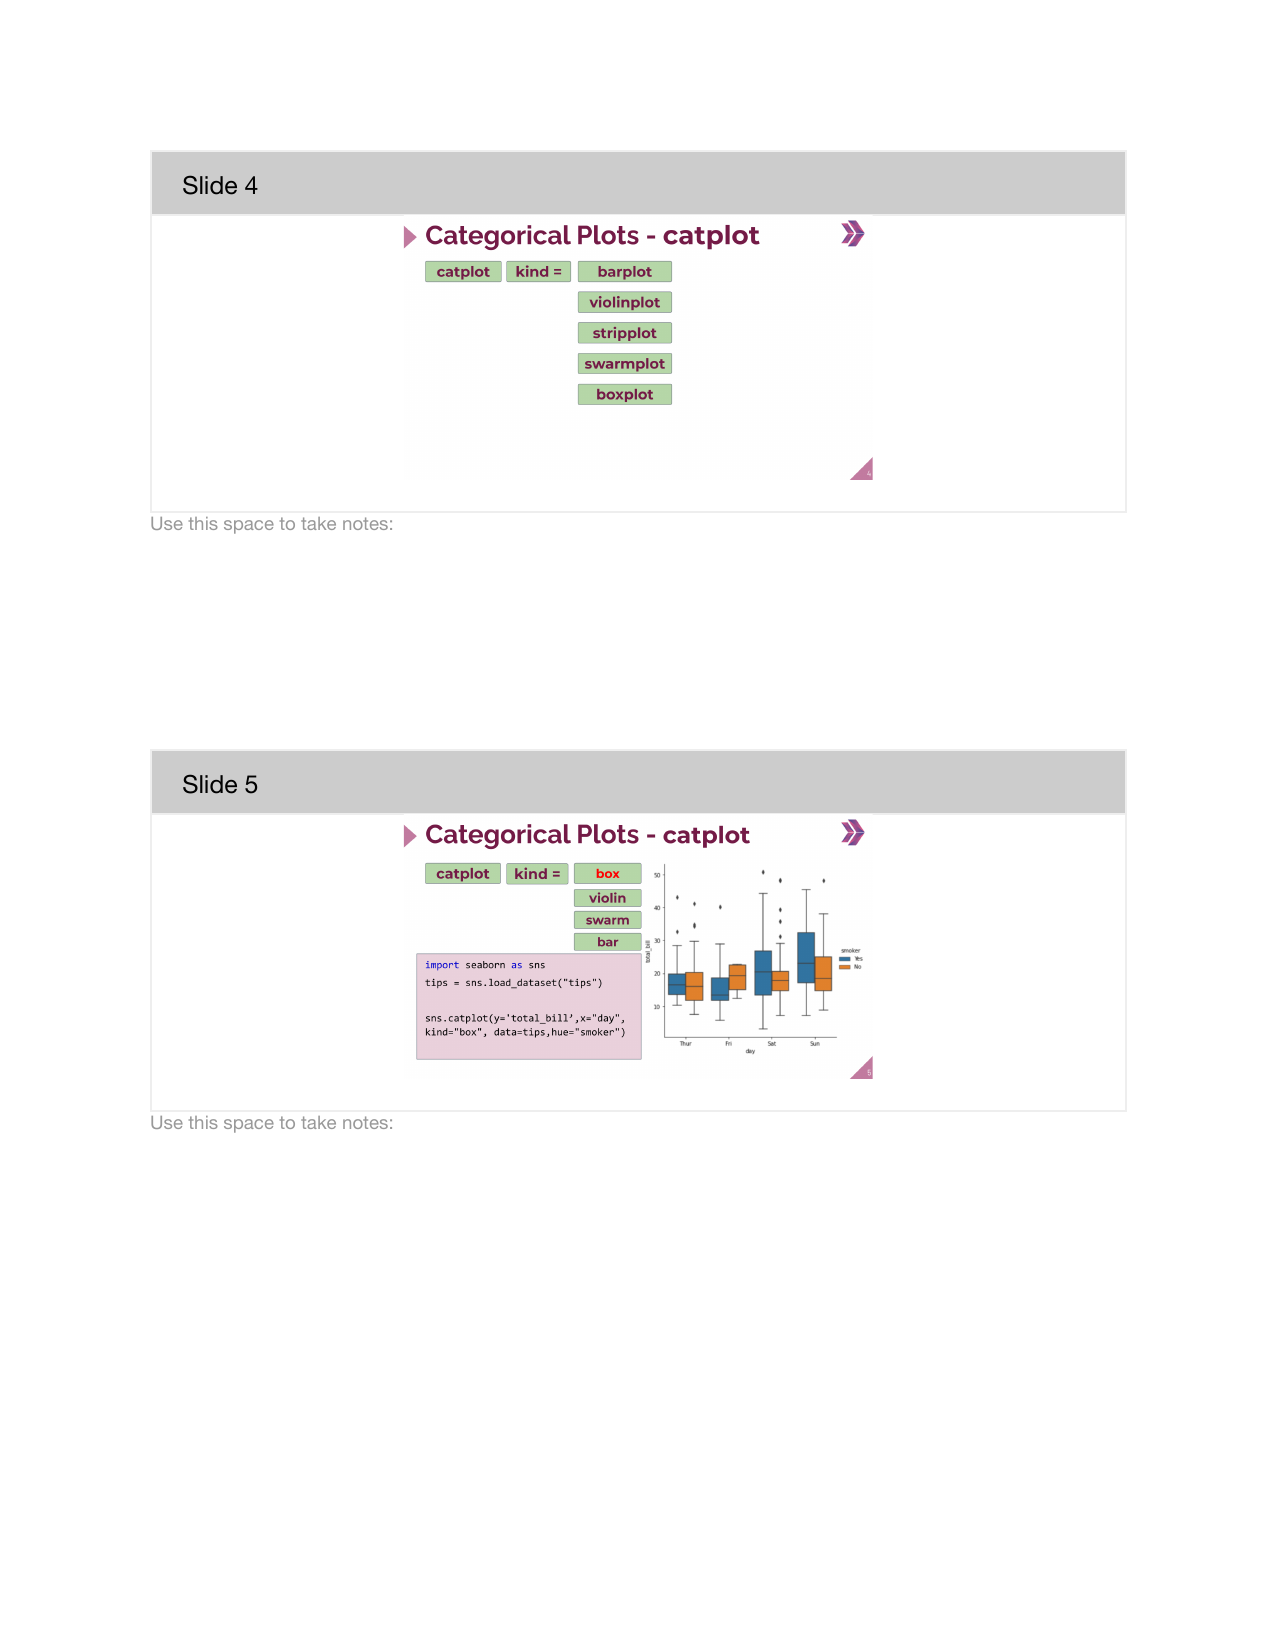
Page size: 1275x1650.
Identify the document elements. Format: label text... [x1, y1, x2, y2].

table_header Slide 4 [152, 152, 1125, 214]
picture [403, 215, 873, 480]
text Use this space to take notes: [150, 513, 1125, 536]
table_cell [152, 216, 1125, 511]
table_header Slide 5 [152, 751, 1125, 813]
table_cell [152, 815, 1125, 1110]
text Use this space to take notes: [150, 1112, 1125, 1135]
picture [403, 814, 873, 1079]
